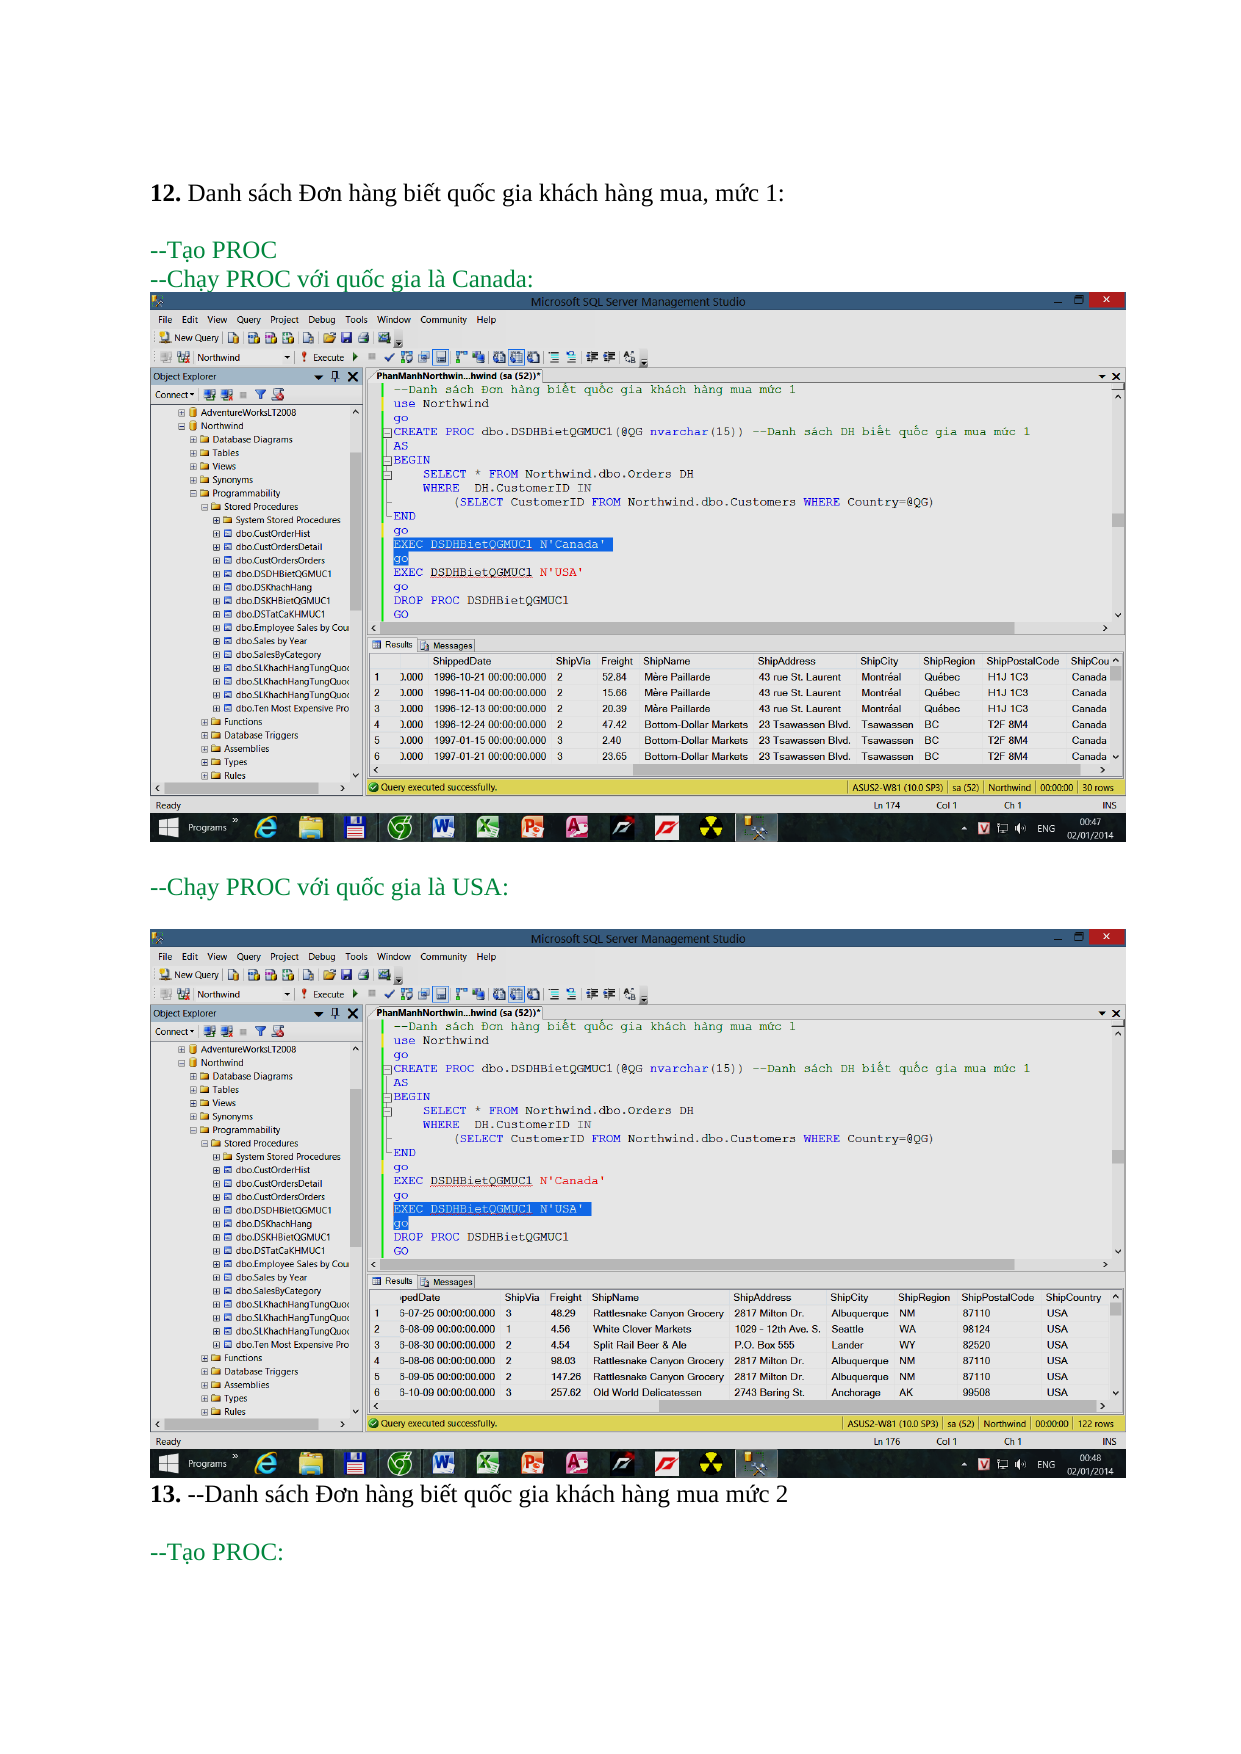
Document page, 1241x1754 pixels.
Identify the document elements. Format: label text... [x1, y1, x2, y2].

text --Chạy PROC với quốc gia là Canada: [150, 264, 1090, 292]
list --Danh sách Đơn hàng biết quốc gia khách hàng mua mức 2 [150, 1479, 1090, 1508]
text --Tạo PROC: [150, 1537, 1090, 1566]
picture [150, 929, 1126, 1478]
list Danh sách Đơn hàng biết quốc gia khách hàng mua, mức 1: [150, 178, 1090, 207]
picture [150, 292, 1126, 842]
text --Tạo PROC [150, 236, 1090, 264]
text --Chạy PROC với quốc gia là USA: [150, 872, 1090, 901]
